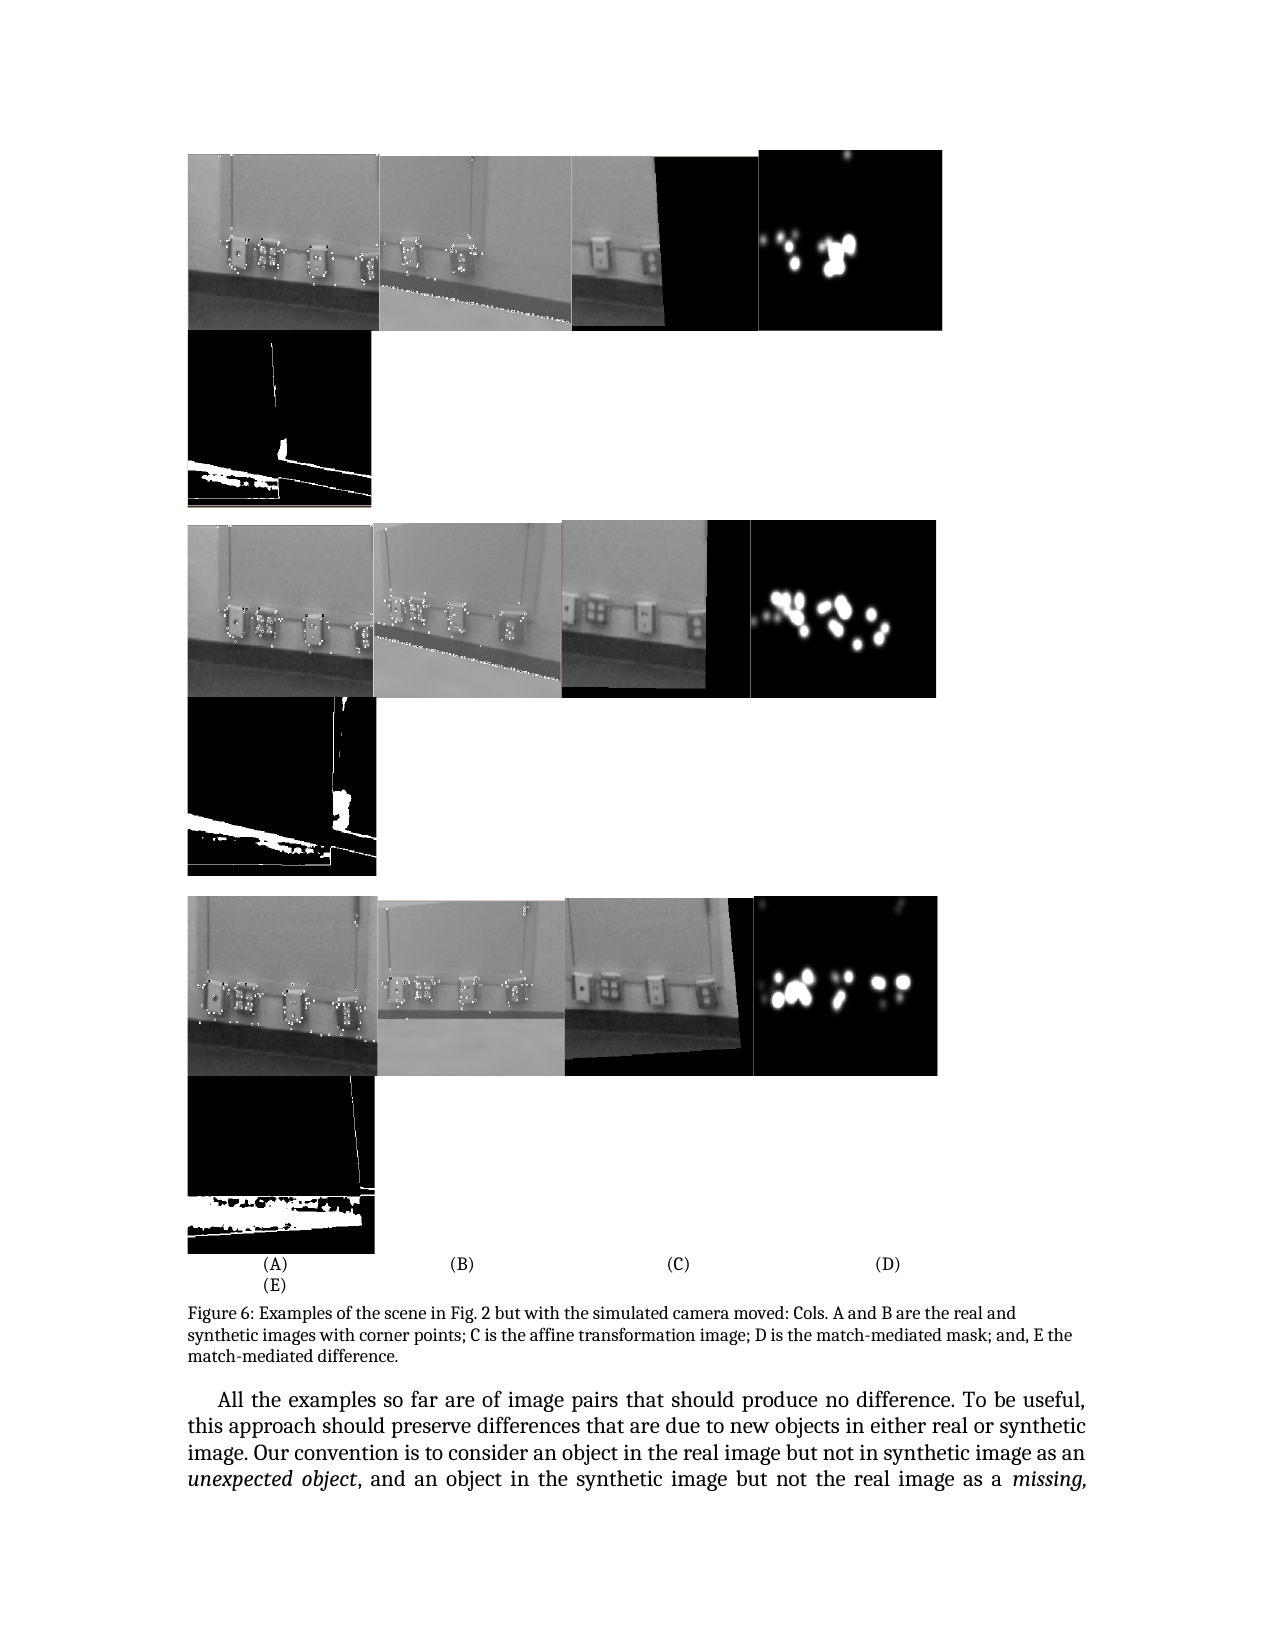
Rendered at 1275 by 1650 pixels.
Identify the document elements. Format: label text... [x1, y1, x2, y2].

picture [187, 896, 938, 1254]
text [187, 1387, 1087, 1492]
text Figure 6: Examples of the scene in Fig. 2 but with the simulated camera moved: Cols. A and B are the real and synthetic images with corner points; C is the affine transformation image; D is the match-mediated mask; and, E the match-mediated difference. [187, 1303, 1087, 1367]
picture [187, 520, 937, 876]
picture [187, 150, 943, 508]
text (A) (B) (C) (D) (E) [187, 1253, 1087, 1296]
